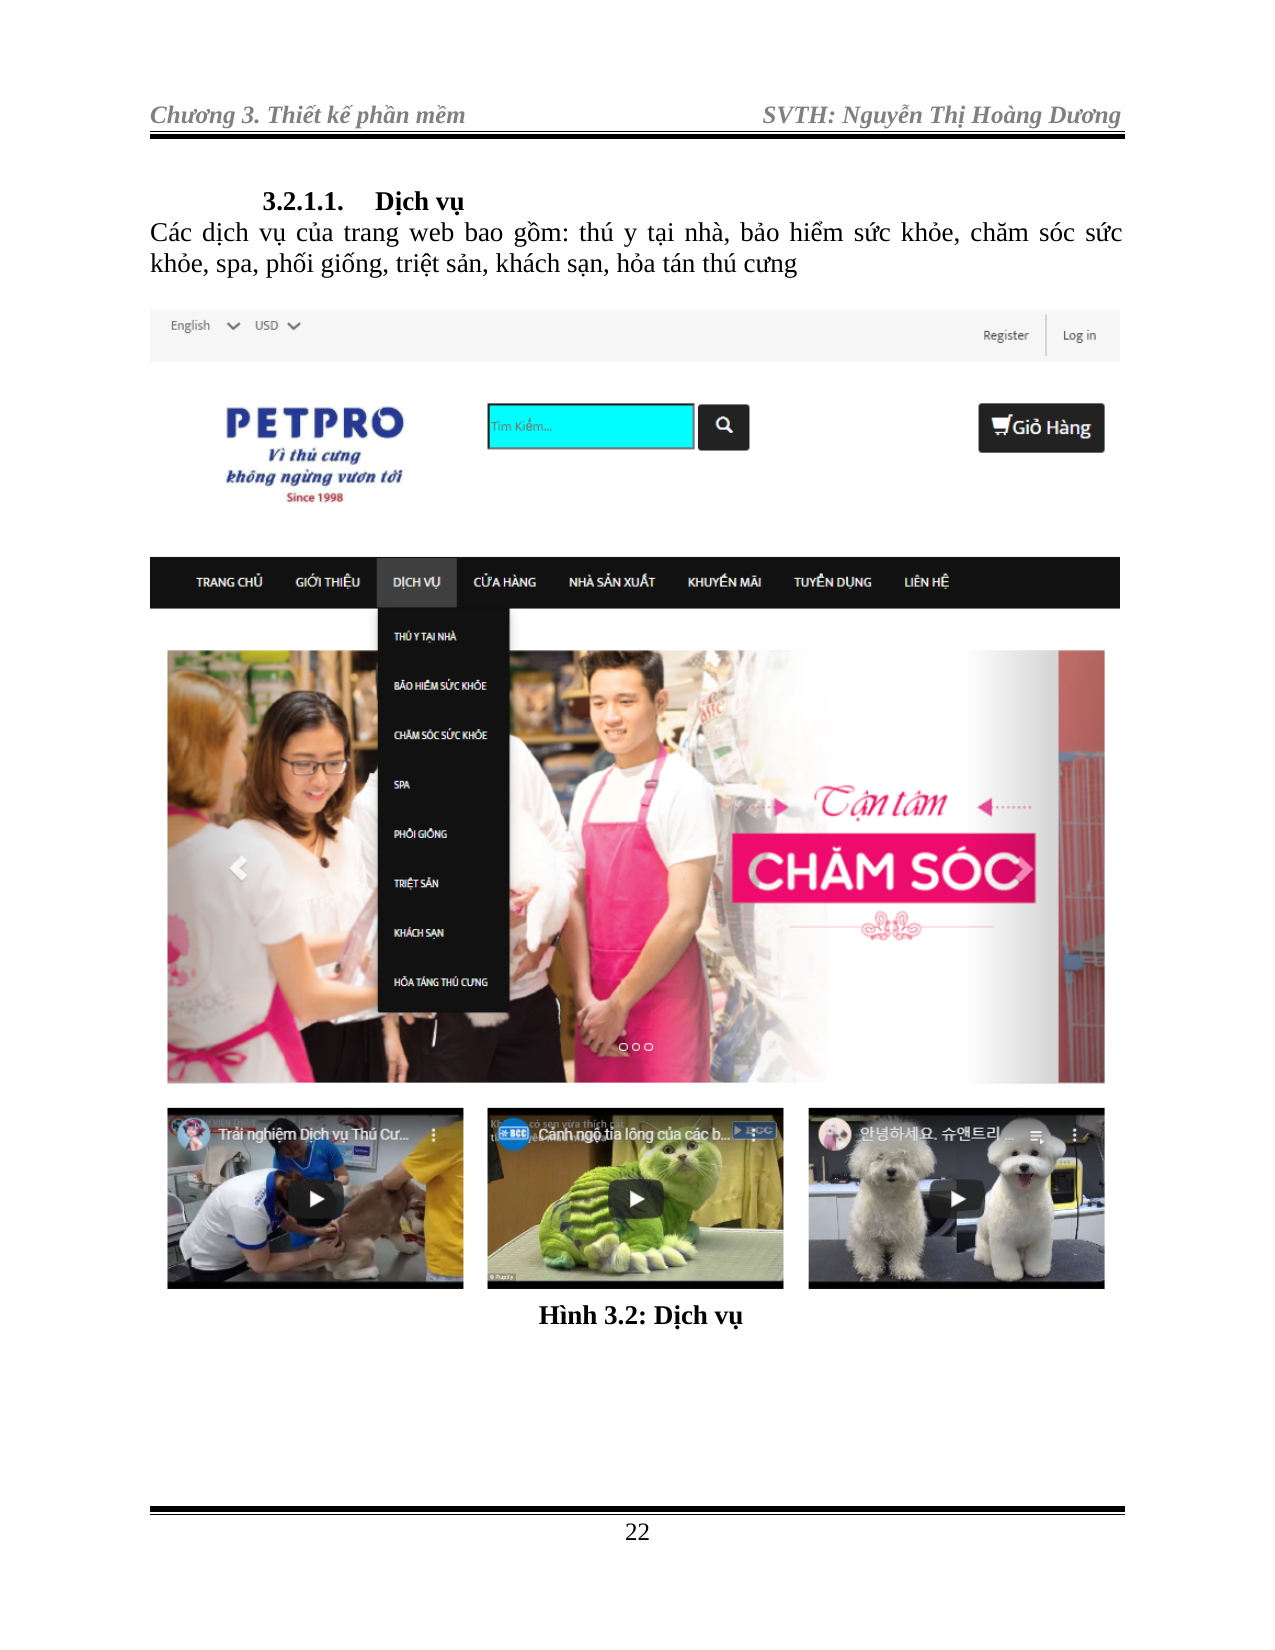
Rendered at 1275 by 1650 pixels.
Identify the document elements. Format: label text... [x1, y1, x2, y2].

text Các dịch vụ của trang web bao gồm: thú y tại nhà, bảo hiểm sức khỏe, chăm sóc sức khỏe, spa, phối giống, triệt sản, khách sạn, hỏa tán thú cưng [150, 216, 1125, 279]
subtitle Dịch vụ [262, 185, 1125, 216]
text Hình 3.2: Dịch vụ [150, 1299, 1125, 1331]
picture [150, 310, 1120, 1300]
